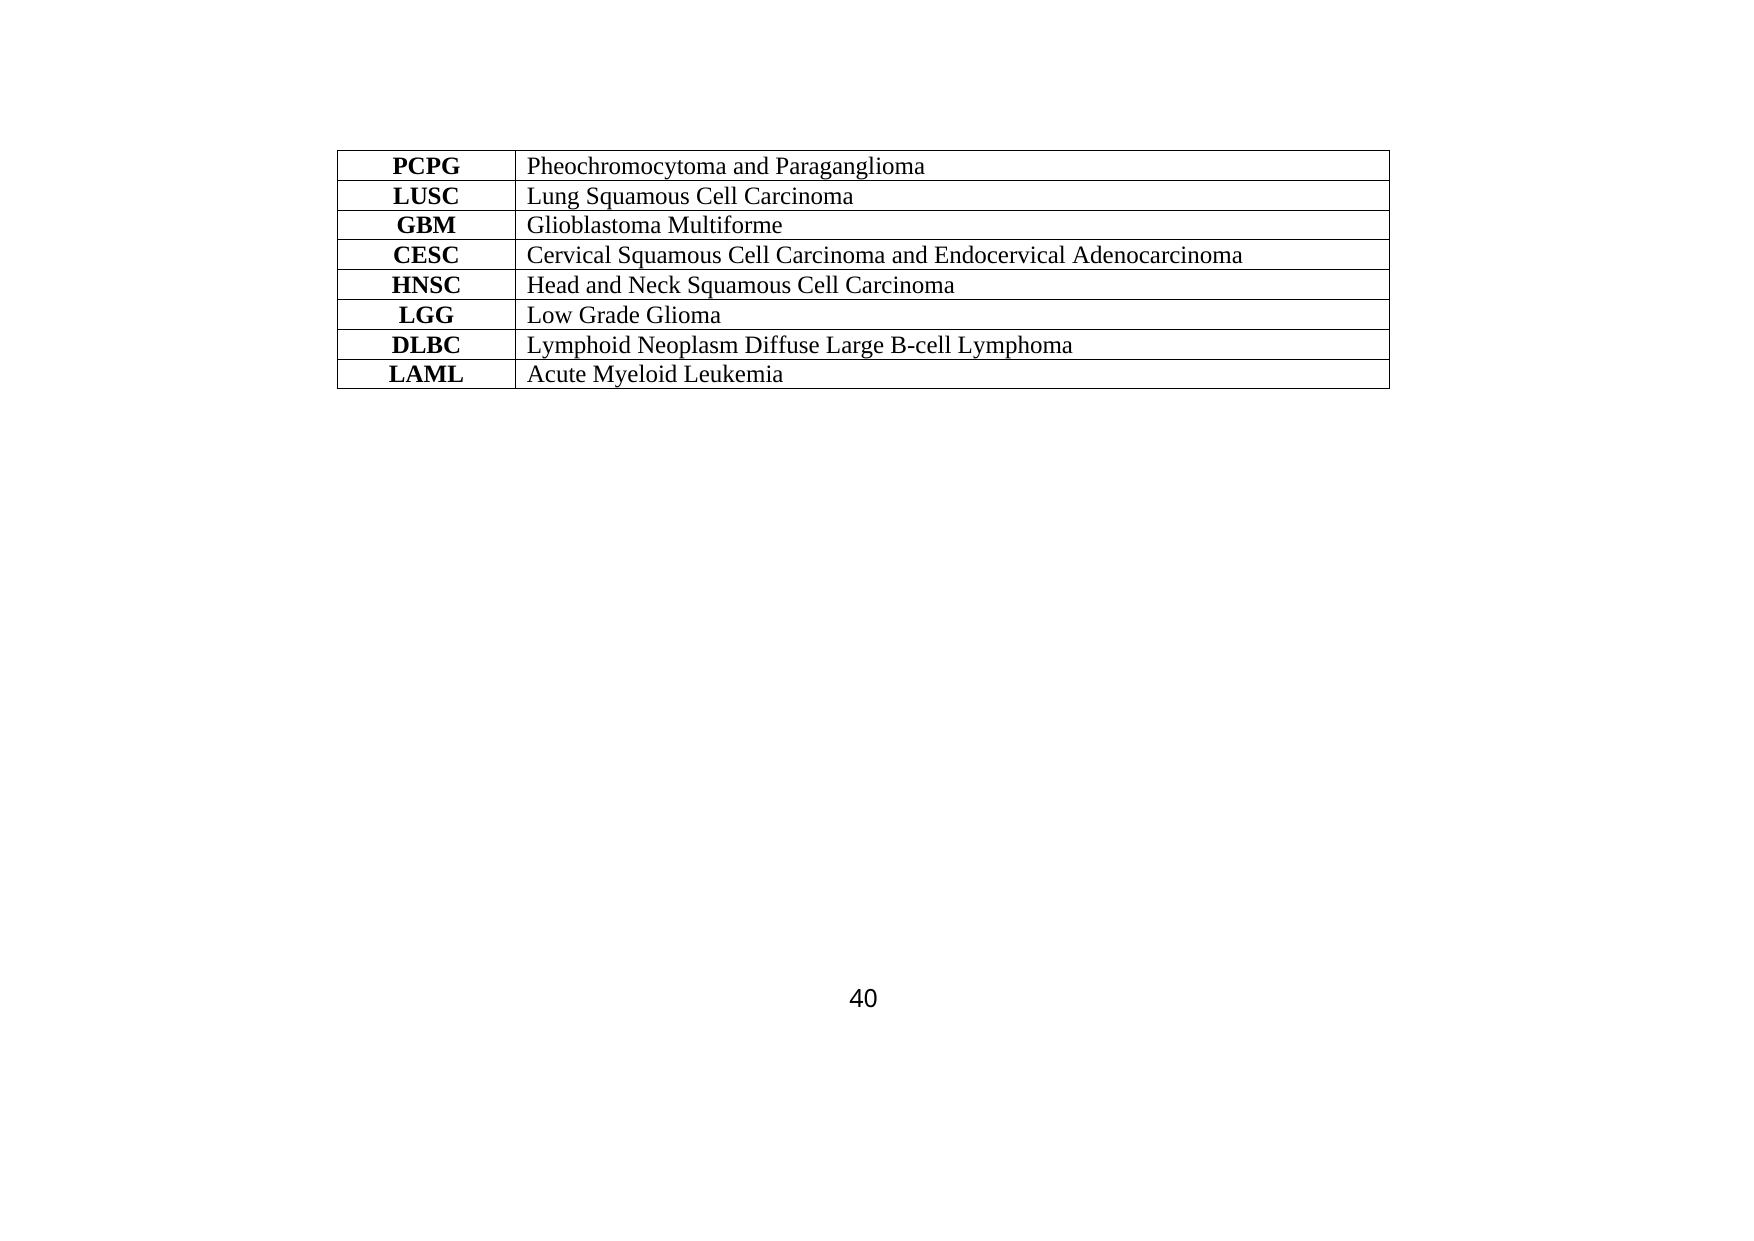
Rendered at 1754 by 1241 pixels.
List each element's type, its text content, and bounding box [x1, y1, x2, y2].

table_cell Lung Squamous Cell Carcinoma [516, 181, 1389, 209]
table_cell Head and Neck Squamous Cell Carcinoma [516, 270, 1389, 299]
table_cell LAML [338, 360, 515, 388]
table_cell Pheochromocytoma and Paraganglioma [516, 151, 1389, 180]
table_cell LGG [338, 300, 515, 329]
table_cell GBM [338, 211, 515, 239]
table_cell Acute Myeloid Leukemia [516, 360, 1389, 388]
table_cell Glioblastoma Multiforme [516, 211, 1389, 239]
table_cell HNSC [338, 270, 515, 299]
table_cell Lymphoid Neoplasm Diffuse Large B-cell Lymphoma [516, 330, 1389, 358]
table_cell Low Grade Glioma [516, 300, 1389, 329]
table_cell LUSC [338, 181, 515, 209]
table_cell CESC [338, 240, 515, 269]
table_cell DLBC [338, 330, 515, 358]
table_cell Cervical Squamous Cell Carcinoma and Endocervical Adenocarcinoma [516, 240, 1389, 269]
table_cell PCPG [338, 151, 515, 180]
